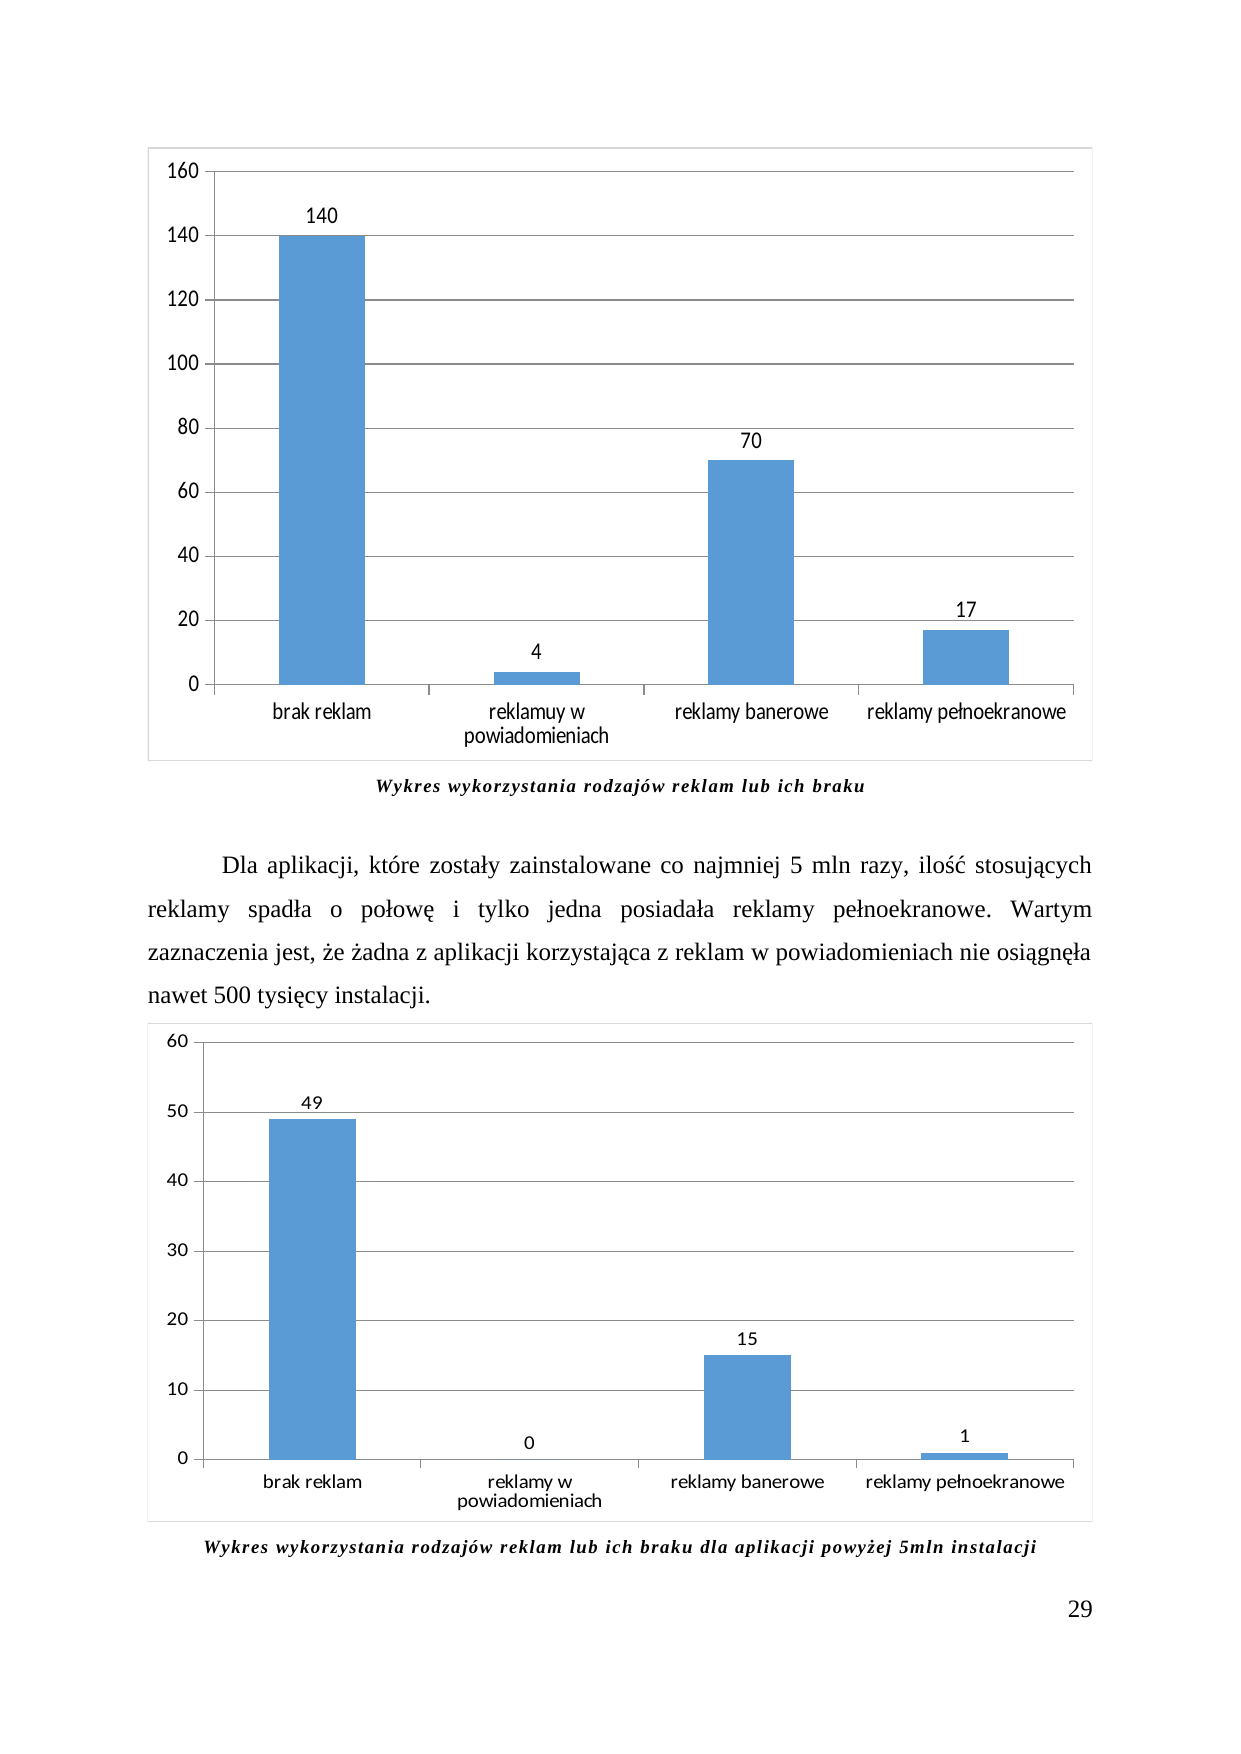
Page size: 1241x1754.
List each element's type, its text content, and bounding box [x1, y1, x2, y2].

text Dla aplikacji, które zostały zainstalowane co najmniej 5 mln razy, ilość stosujących reklamy spadła o połowę i tylko jedna posiadała reklamy pełnoekranowe. Wartym zaznaczenia jest, że żadna z aplikacji korzystająca z reklam w powiadomieniach nie osiągnęła nawet 500 tysięcy instalacji. [148, 851, 1092, 1009]
subtitle Wykres wykorzystania rodzajów reklam lub ich braku dla aplikacji powyżej 5mln instalacji [148, 1536, 1092, 1558]
subtitle Wykres wykorzystania rodzajów reklam lub ich braku [148, 775, 1092, 797]
